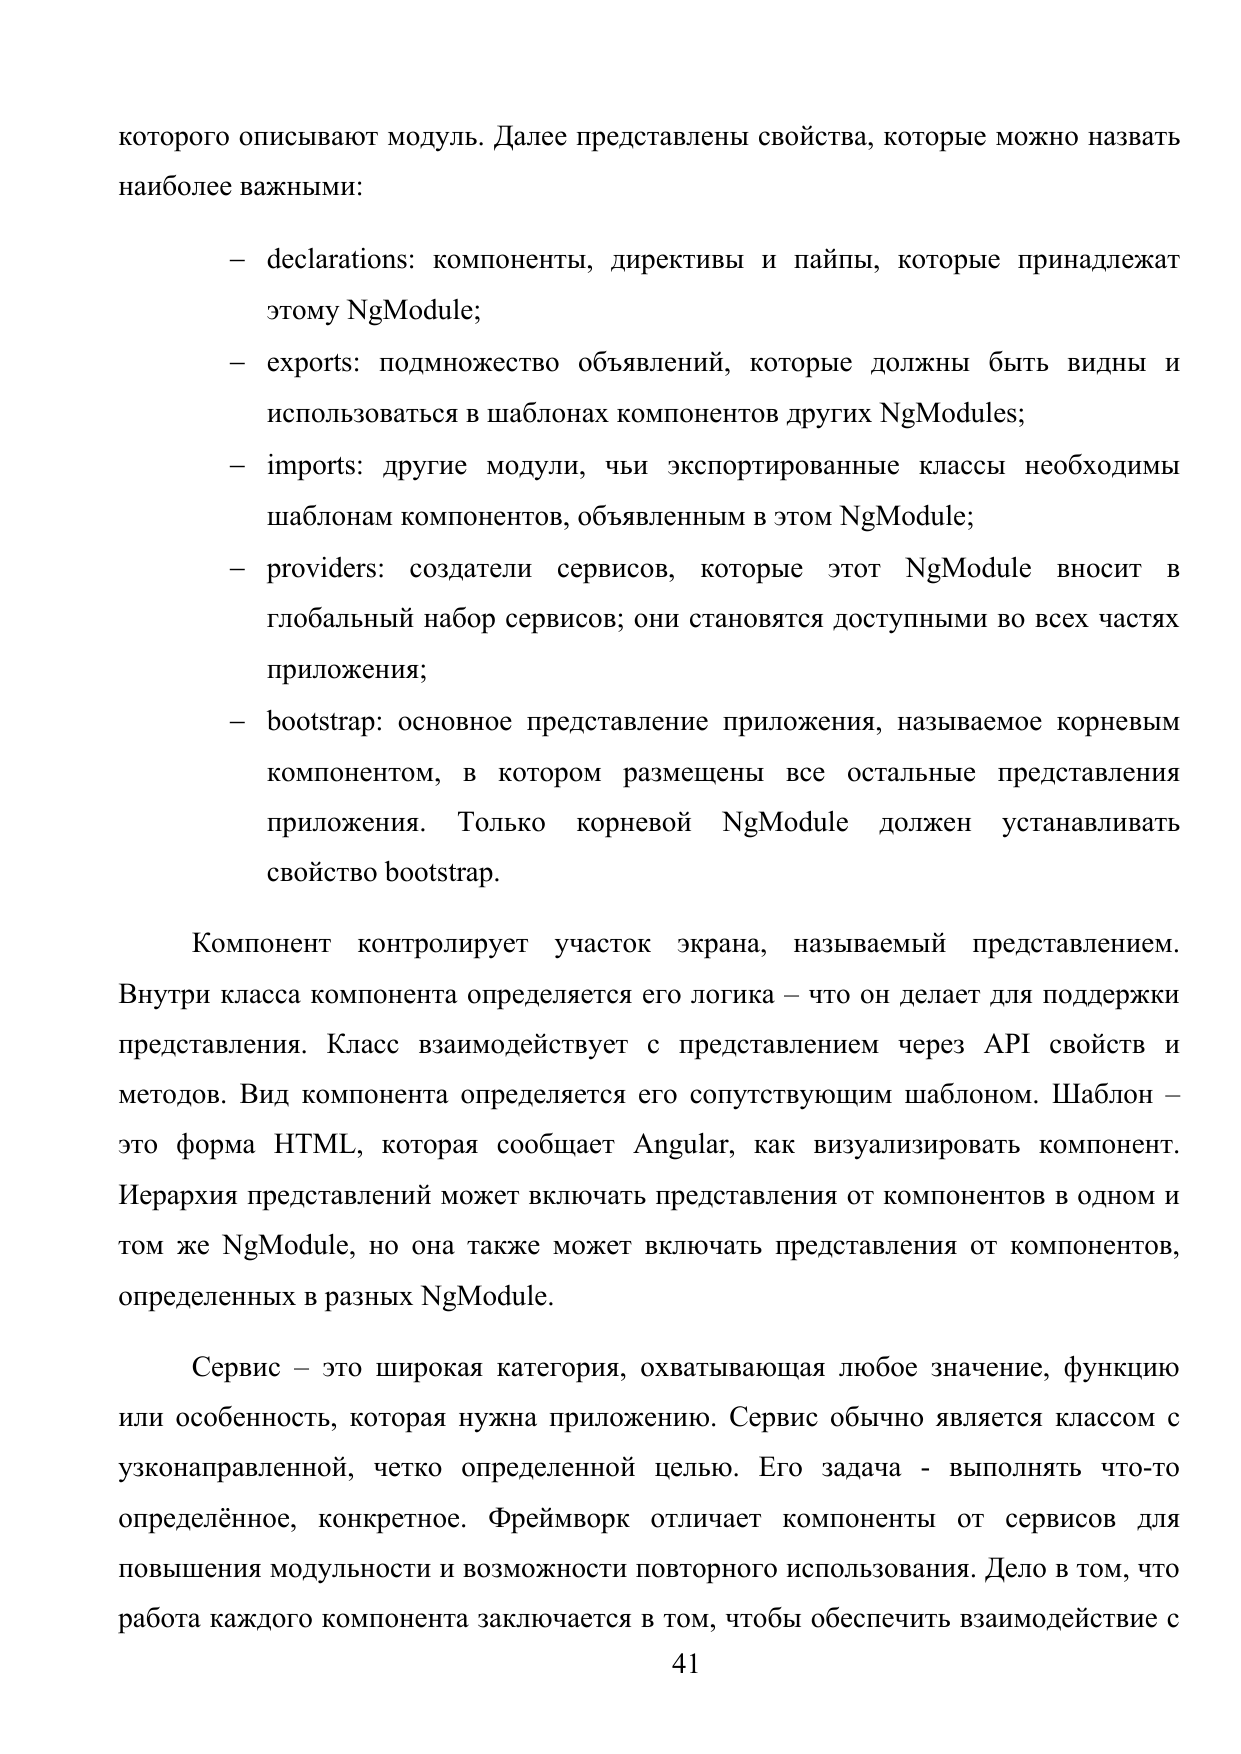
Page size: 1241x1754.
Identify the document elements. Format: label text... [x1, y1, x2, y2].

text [118, 118, 1181, 202]
list providers: создатели сервисов, которые этот NgModule вносит в глобальный набор сервисов; они становятся доступными во всех частях приложения; [229, 548, 1181, 684]
list bootstrap: основное представление приложения, называемое корневым компонентом, в котором размещены все остальные представления приложения. Только корневой NgModule должен устанавливать свойство bootstrap. [229, 701, 1181, 888]
text Компонент контролирует участок экрана, называемый представлением. Внутри класса компонента определяется его логика – что он делает для поддержки представления. Класс взаимодействует с представлением через API свойств и методов. Вид компонента определяется его сопутствующим шаблоном. Шаблон – это форма HTML, которая сообщает Angular, как визуализировать компонент. Иерархия представлений может включать представления от компонентов в одном и том же NgModule, но она также может включать представления от компонентов, определенных в разных NgModule. [118, 925, 1181, 1311]
list exports: подмножество объявлений, которые должны быть видны и использоваться в шаблонах компонентов других NgModules; [229, 342, 1181, 428]
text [118, 1349, 1181, 1634]
list imports: другие модули, чьи экспортированные классы необходимы шаблонам компонентов, объявленным в этом NgModule; [229, 445, 1181, 531]
list declarations: компоненты, директивы и пайпы, которые принадлежат этому NgModule; [229, 239, 1181, 326]
